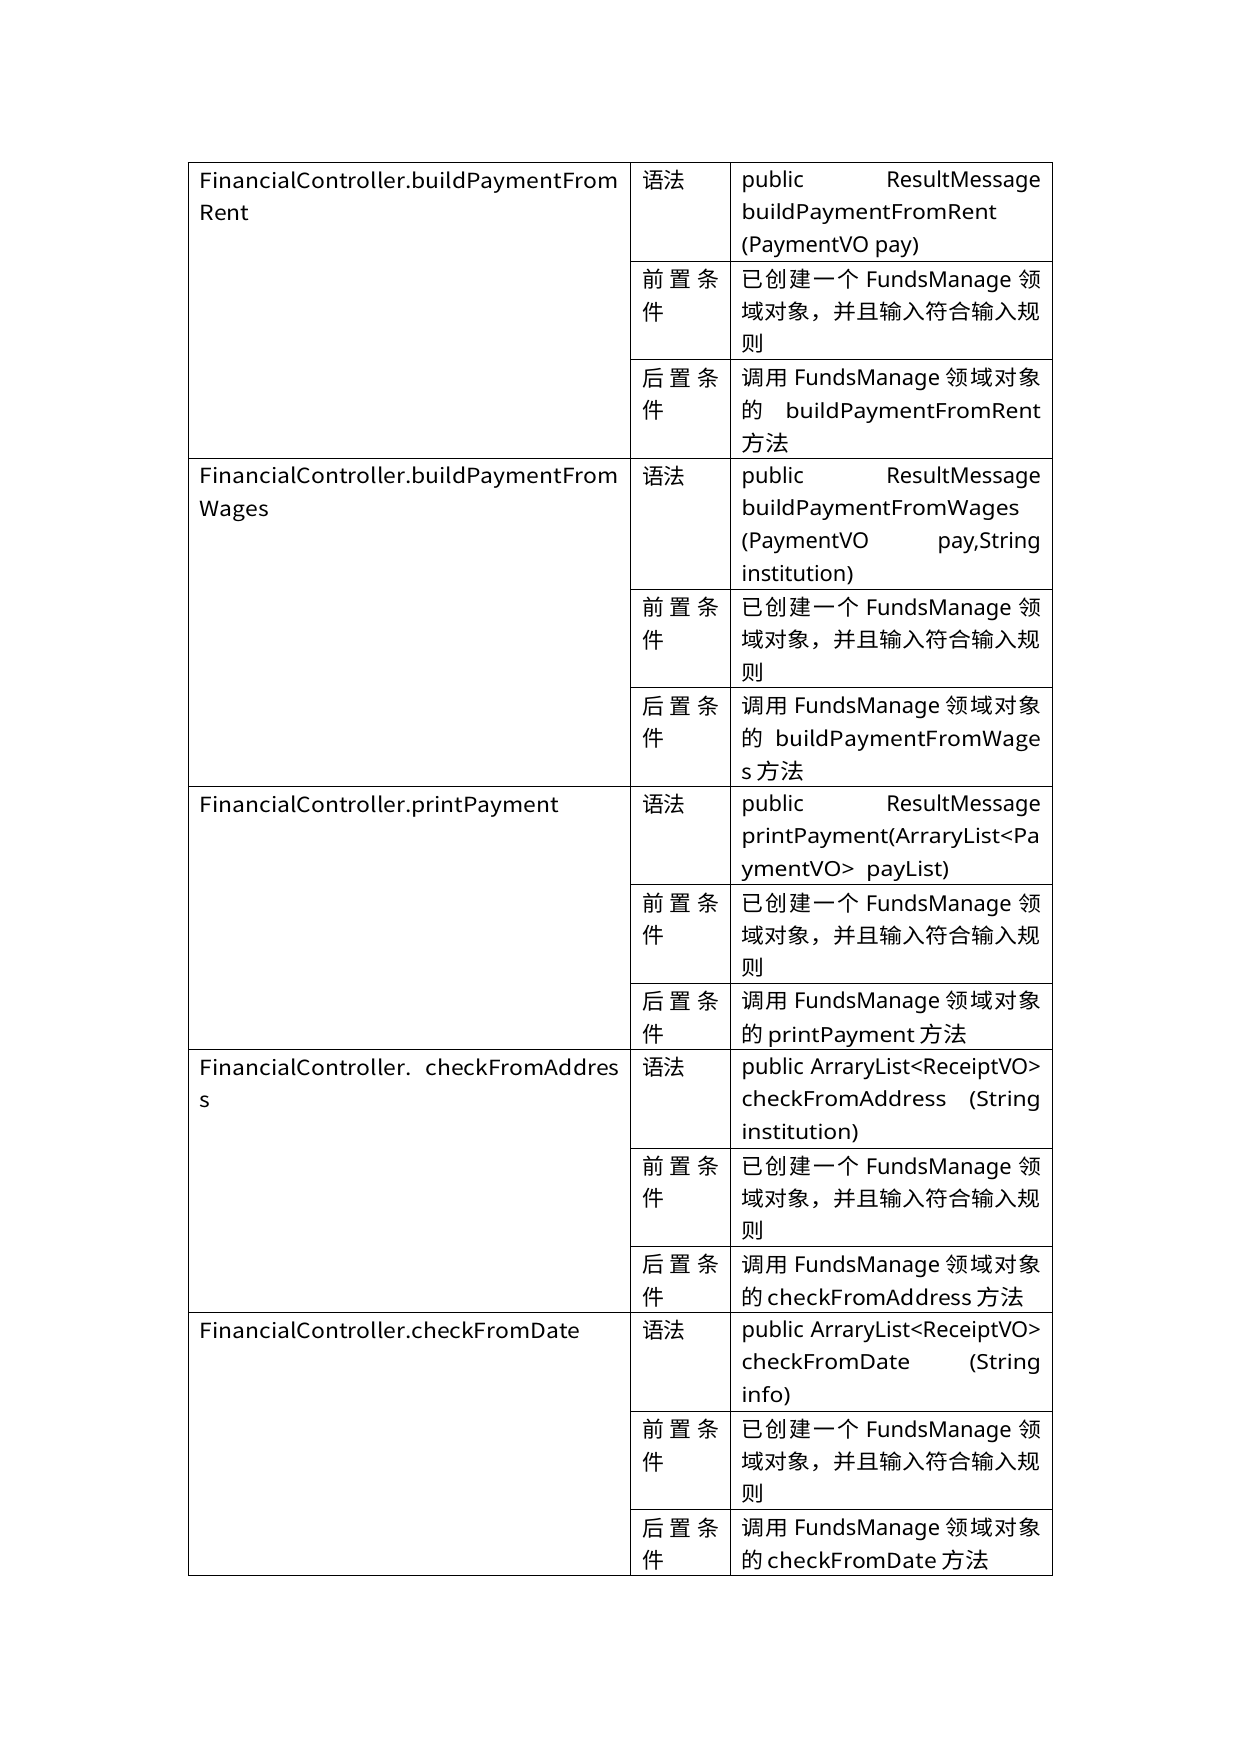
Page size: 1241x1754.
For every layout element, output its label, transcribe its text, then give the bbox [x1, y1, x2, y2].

table_cell 语法 [631, 459, 730, 589]
table_cell 调用FundsManage领域对象的checkFromDate方法 [731, 1510, 1052, 1575]
table_cell 语法 [631, 163, 730, 261]
table_cell 后置条件 [631, 360, 730, 458]
table_cell 已创建一个FundsManage领域对象，并且输入符合输入规则 [731, 590, 1052, 687]
table_cell public ArraryList<ReceiptVO> checkFromAddress (String institution) [731, 1050, 1052, 1147]
table_cell 后置条件 [631, 984, 730, 1049]
table_cell 已创建一个FundsManage领域对象，并且输入符合输入规则 [731, 1412, 1052, 1509]
table_cell 前置条件 [631, 1149, 730, 1246]
table_cell public ResultMessage buildPaymentFromRent (PaymentVO pay) [731, 163, 1052, 261]
table_cell 已创建一个FundsManage领域对象，并且输入符合输入规则 [731, 1149, 1052, 1246]
table_cell public ResultMessage buildPaymentFromWages (PaymentVO pay,String institution) [731, 459, 1052, 589]
table_cell 前置条件 [631, 590, 730, 687]
table_cell FinancialController.buildPaymentFromRent [189, 163, 630, 458]
table_cell 语法 [631, 1313, 730, 1411]
table_cell FinancialController.buildPaymentFromWages [189, 459, 630, 786]
table_cell FinancialController. checkFromAddress [189, 1050, 630, 1312]
table_cell 语法 [631, 1050, 730, 1147]
table_cell 调用FundsManage领域对象的buildPaymentFromWages方法 [731, 688, 1052, 786]
table_cell FinancialController.printPayment [189, 787, 630, 1049]
table_cell FinancialController.checkFromDate [189, 1313, 630, 1575]
table_cell 前置条件 [631, 262, 730, 359]
table_cell public ResultMessage printPayment(ArraryList<PaymentVO> payList) [731, 787, 1052, 884]
table_cell 后置条件 [631, 1510, 730, 1575]
table_cell 调用FundsManage领域对象的checkFromAddress方法 [731, 1247, 1052, 1312]
table_cell 前置条件 [631, 885, 730, 983]
table_cell 调用FundsManage领域对象的buildPaymentFromRent方法 [731, 360, 1052, 458]
table_cell 后置条件 [631, 1247, 730, 1312]
table_cell 已创建一个FundsManage领域对象，并且输入符合输入规则 [731, 885, 1052, 983]
table_cell public ArraryList<ReceiptVO> checkFromDate (String info) [731, 1313, 1052, 1411]
table_cell 后置条件 [631, 688, 730, 786]
table_cell 前置条件 [631, 1412, 730, 1509]
table_cell 已创建一个FundsManage领域对象，并且输入符合输入规则 [731, 262, 1052, 359]
table_cell 语法 [631, 787, 730, 884]
table_cell 调用FundsManage领域对象的printPayment方法 [731, 984, 1052, 1049]
